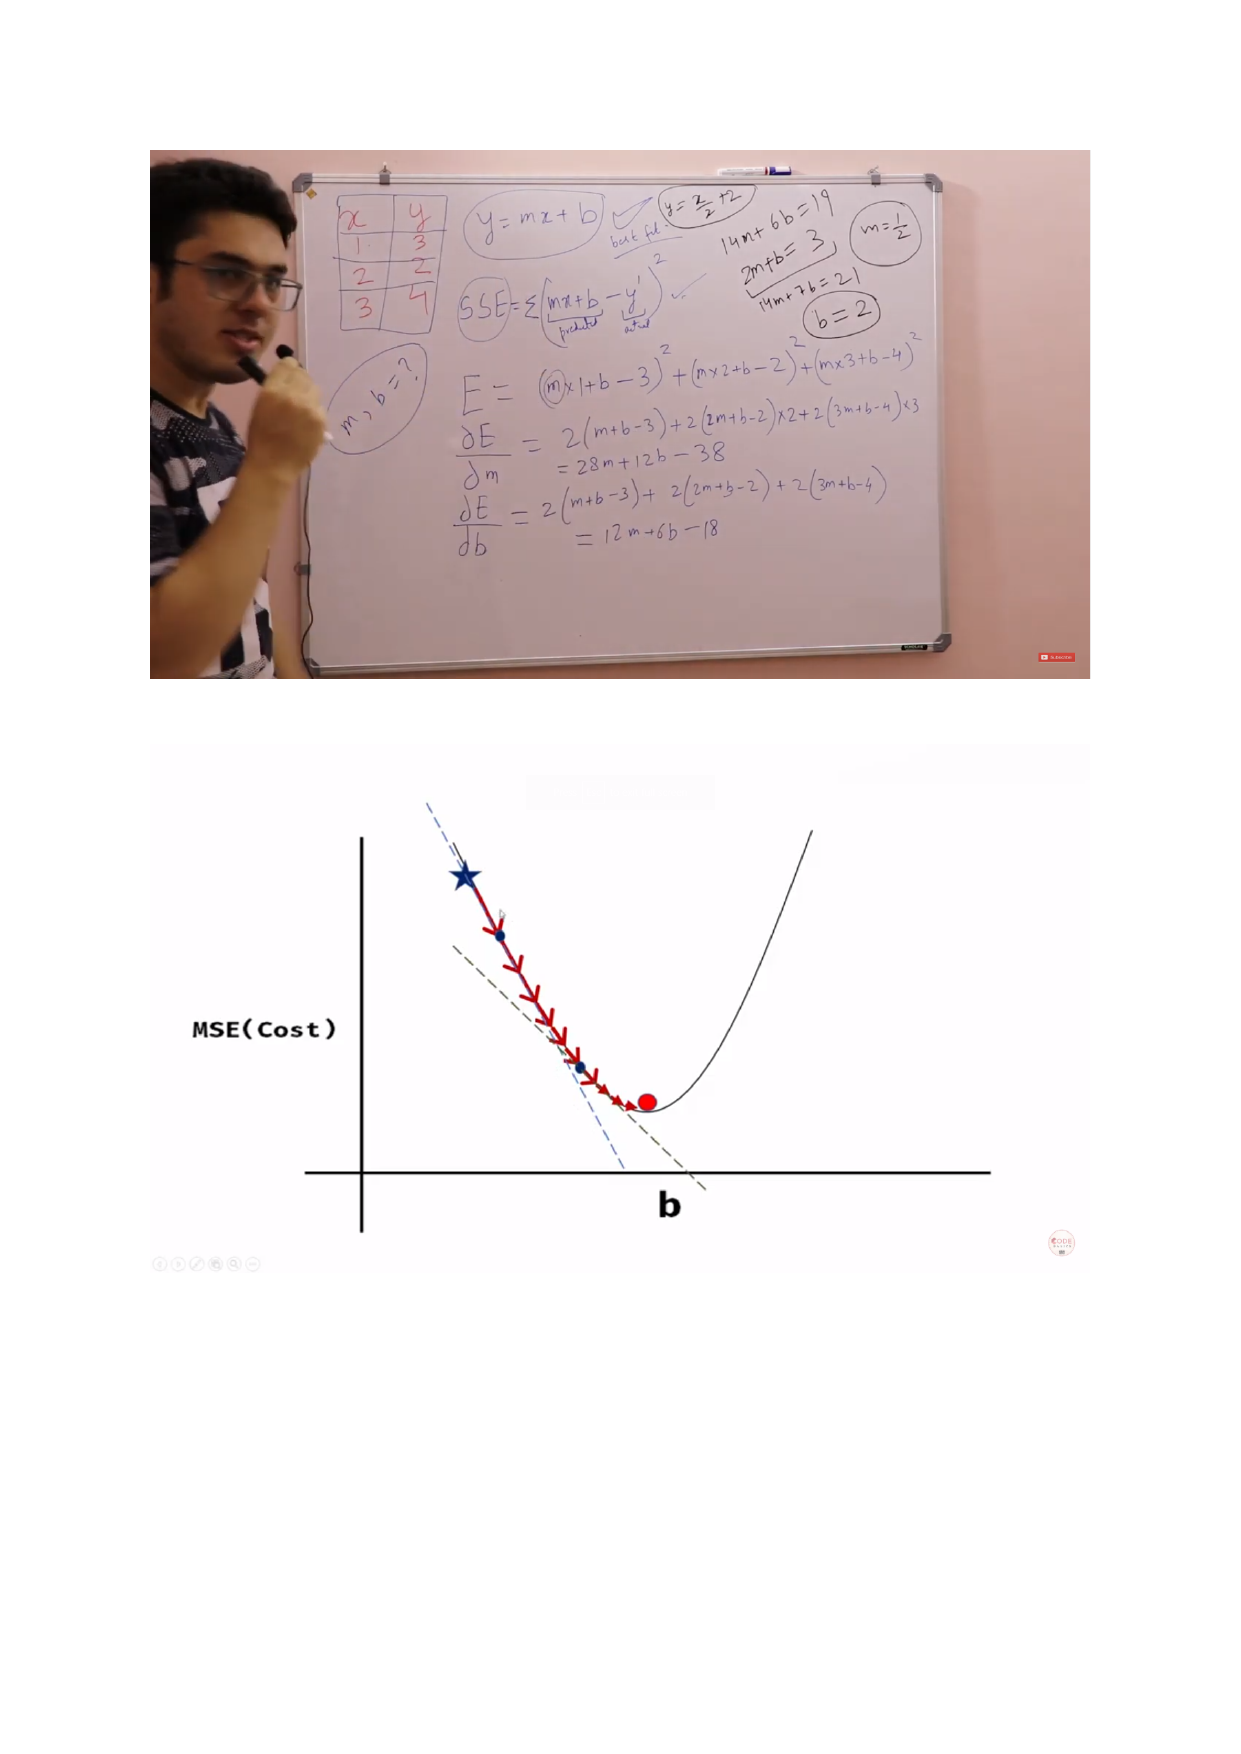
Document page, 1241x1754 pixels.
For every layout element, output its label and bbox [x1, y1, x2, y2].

picture [150, 744, 1091, 1273]
picture [150, 150, 1091, 679]
